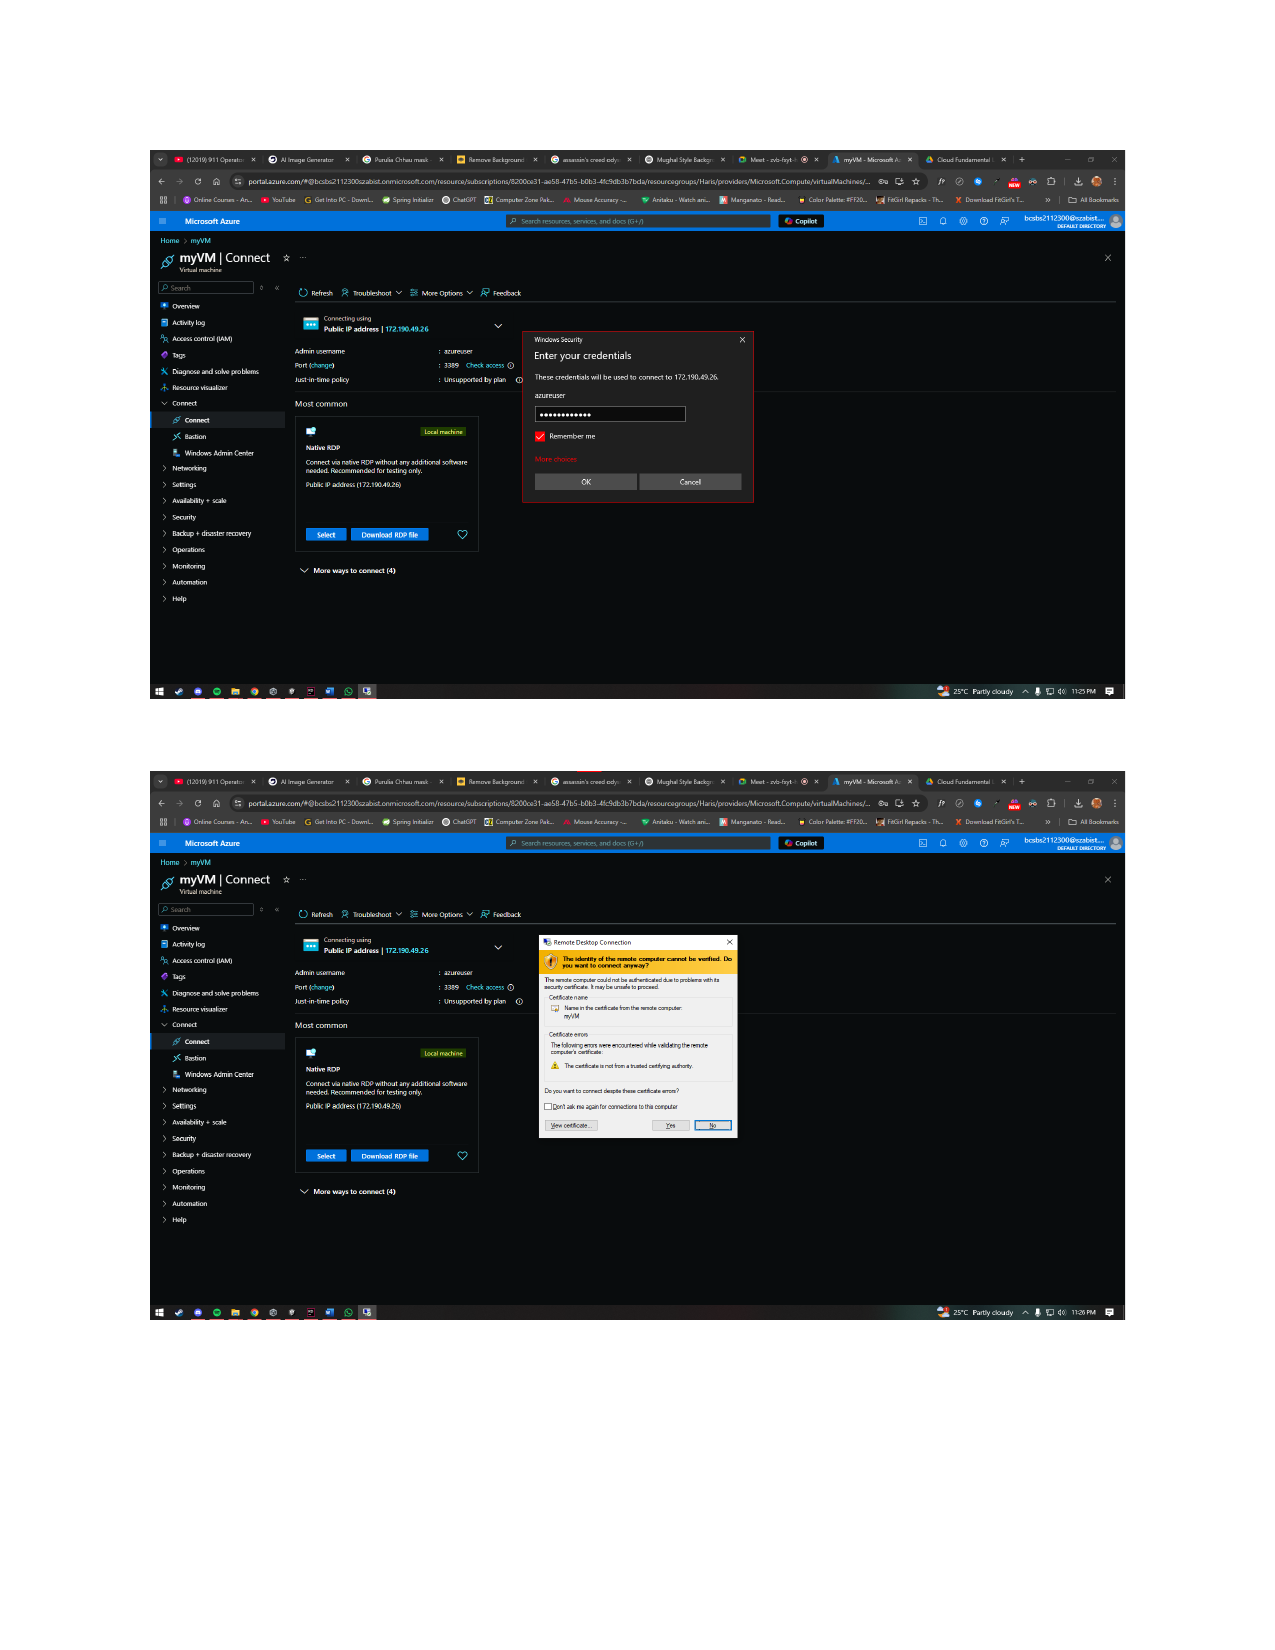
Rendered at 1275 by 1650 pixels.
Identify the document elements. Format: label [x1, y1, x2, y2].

picture [150, 150, 1125, 699]
picture [150, 771, 1125, 1320]
